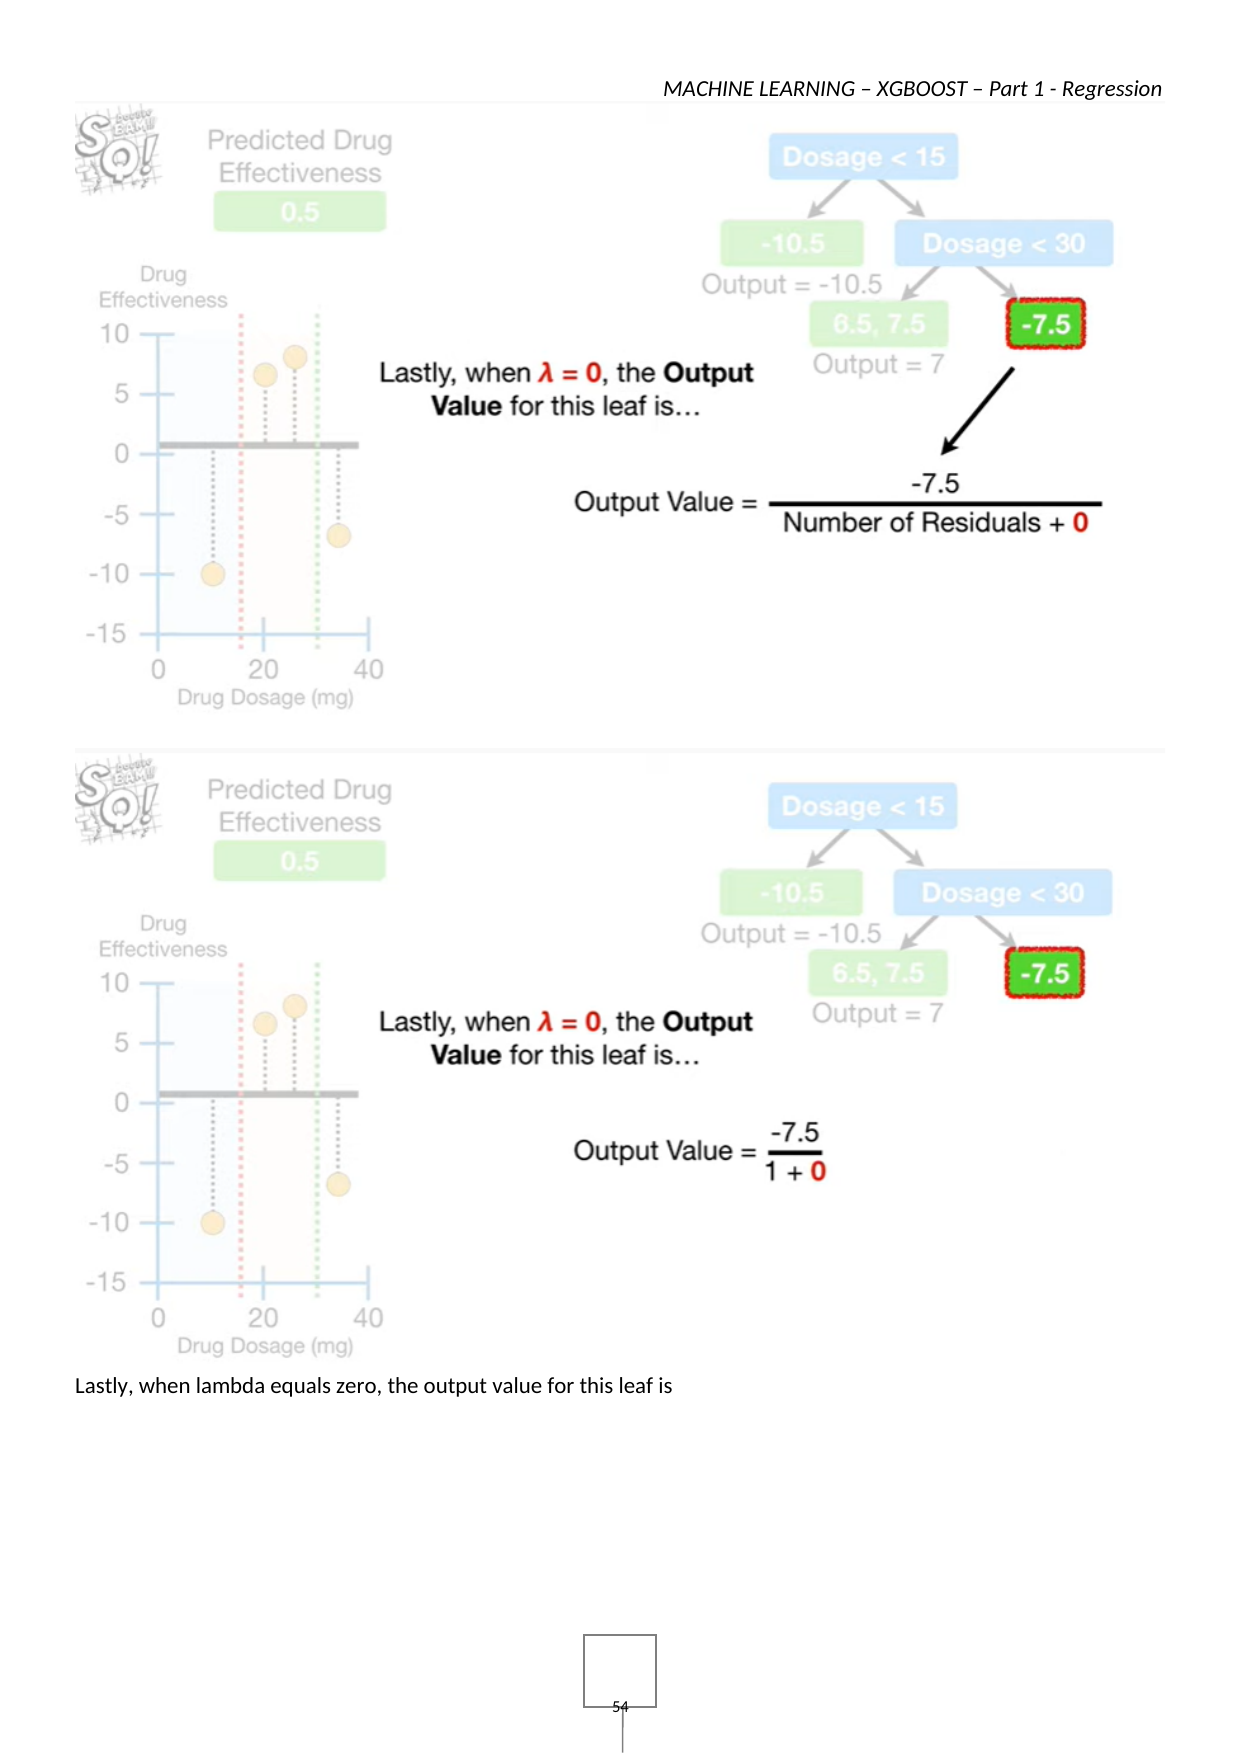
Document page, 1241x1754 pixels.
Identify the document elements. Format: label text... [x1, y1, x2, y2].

picture [75, 748, 1166, 1372]
text Lastly, when lambda equals zero, the output value for this leaf is [75, 1372, 1165, 1399]
picture [75, 101, 1166, 721]
